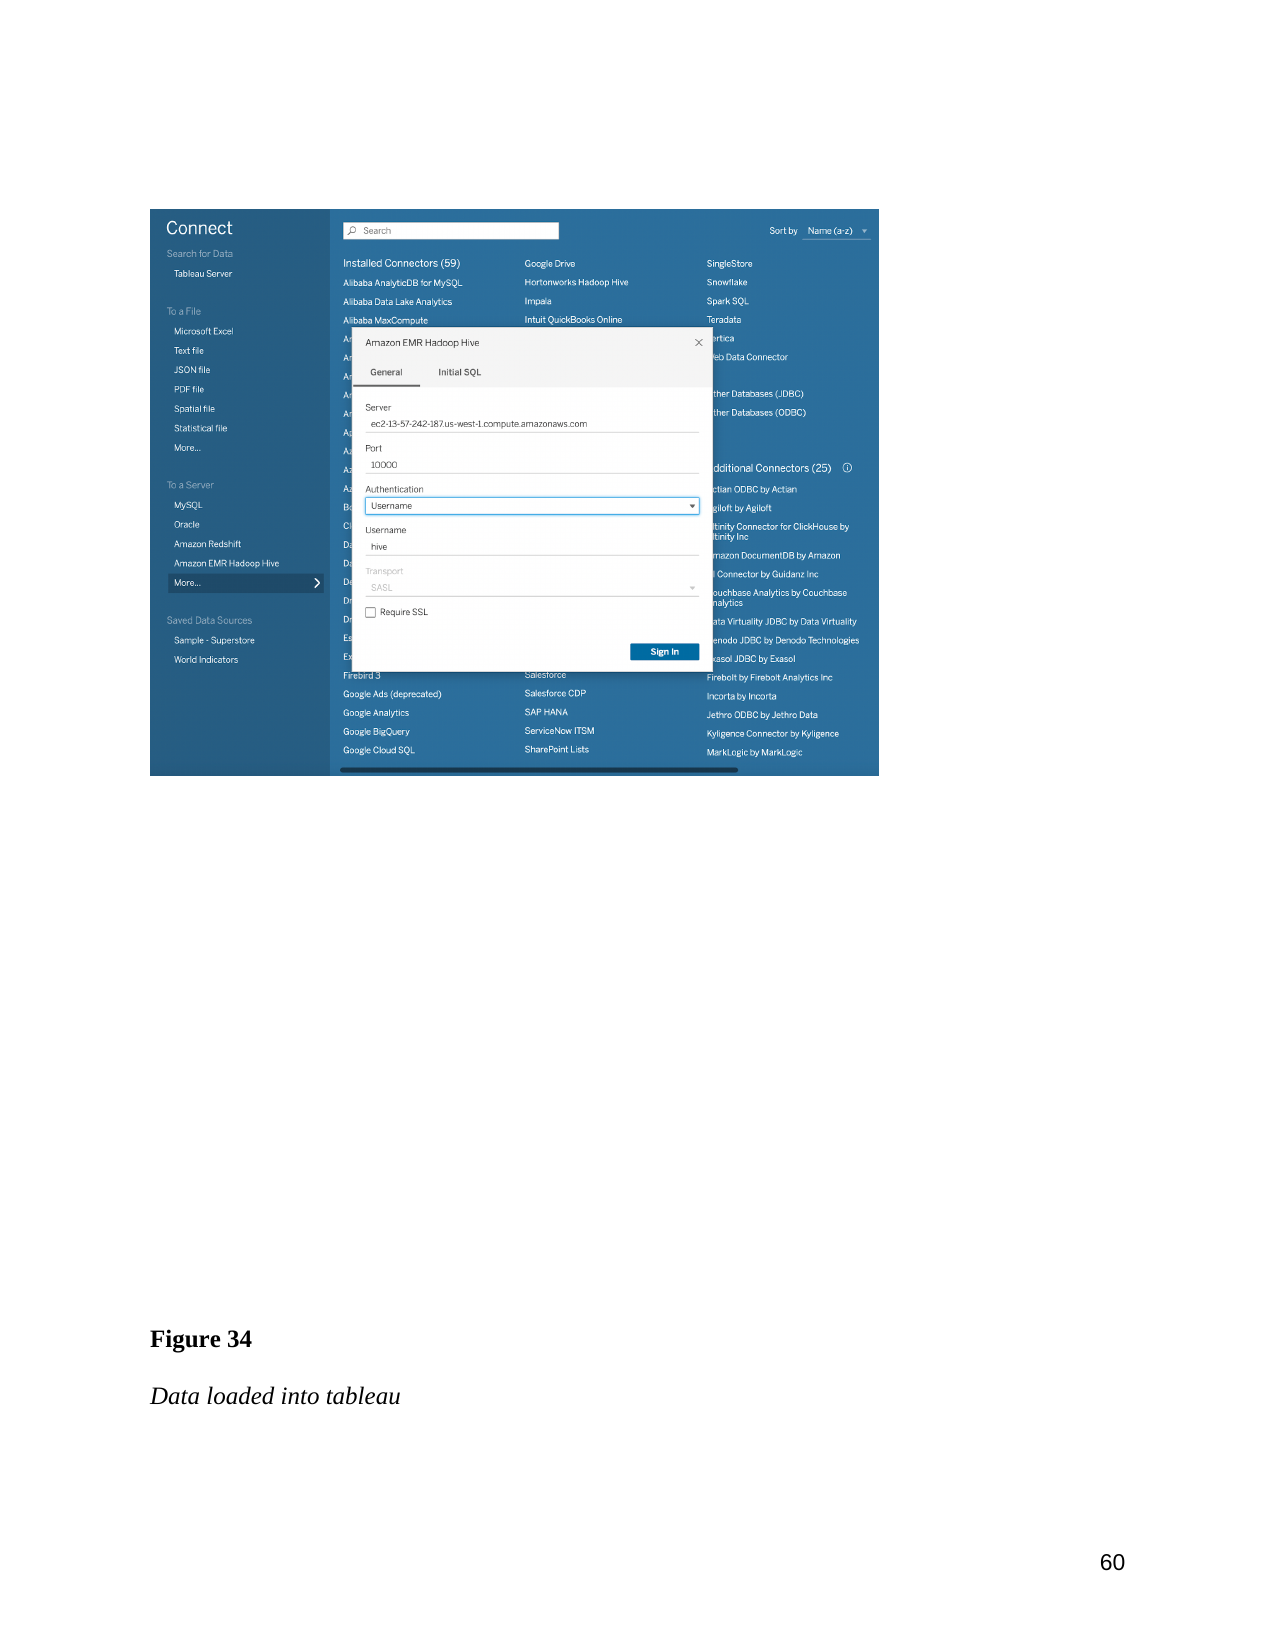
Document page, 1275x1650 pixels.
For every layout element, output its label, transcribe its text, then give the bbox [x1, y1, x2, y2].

text Figure 34 [150, 1324, 1125, 1353]
picture [150, 209, 879, 776]
text Data loaded into tableau [150, 1381, 1125, 1410]
